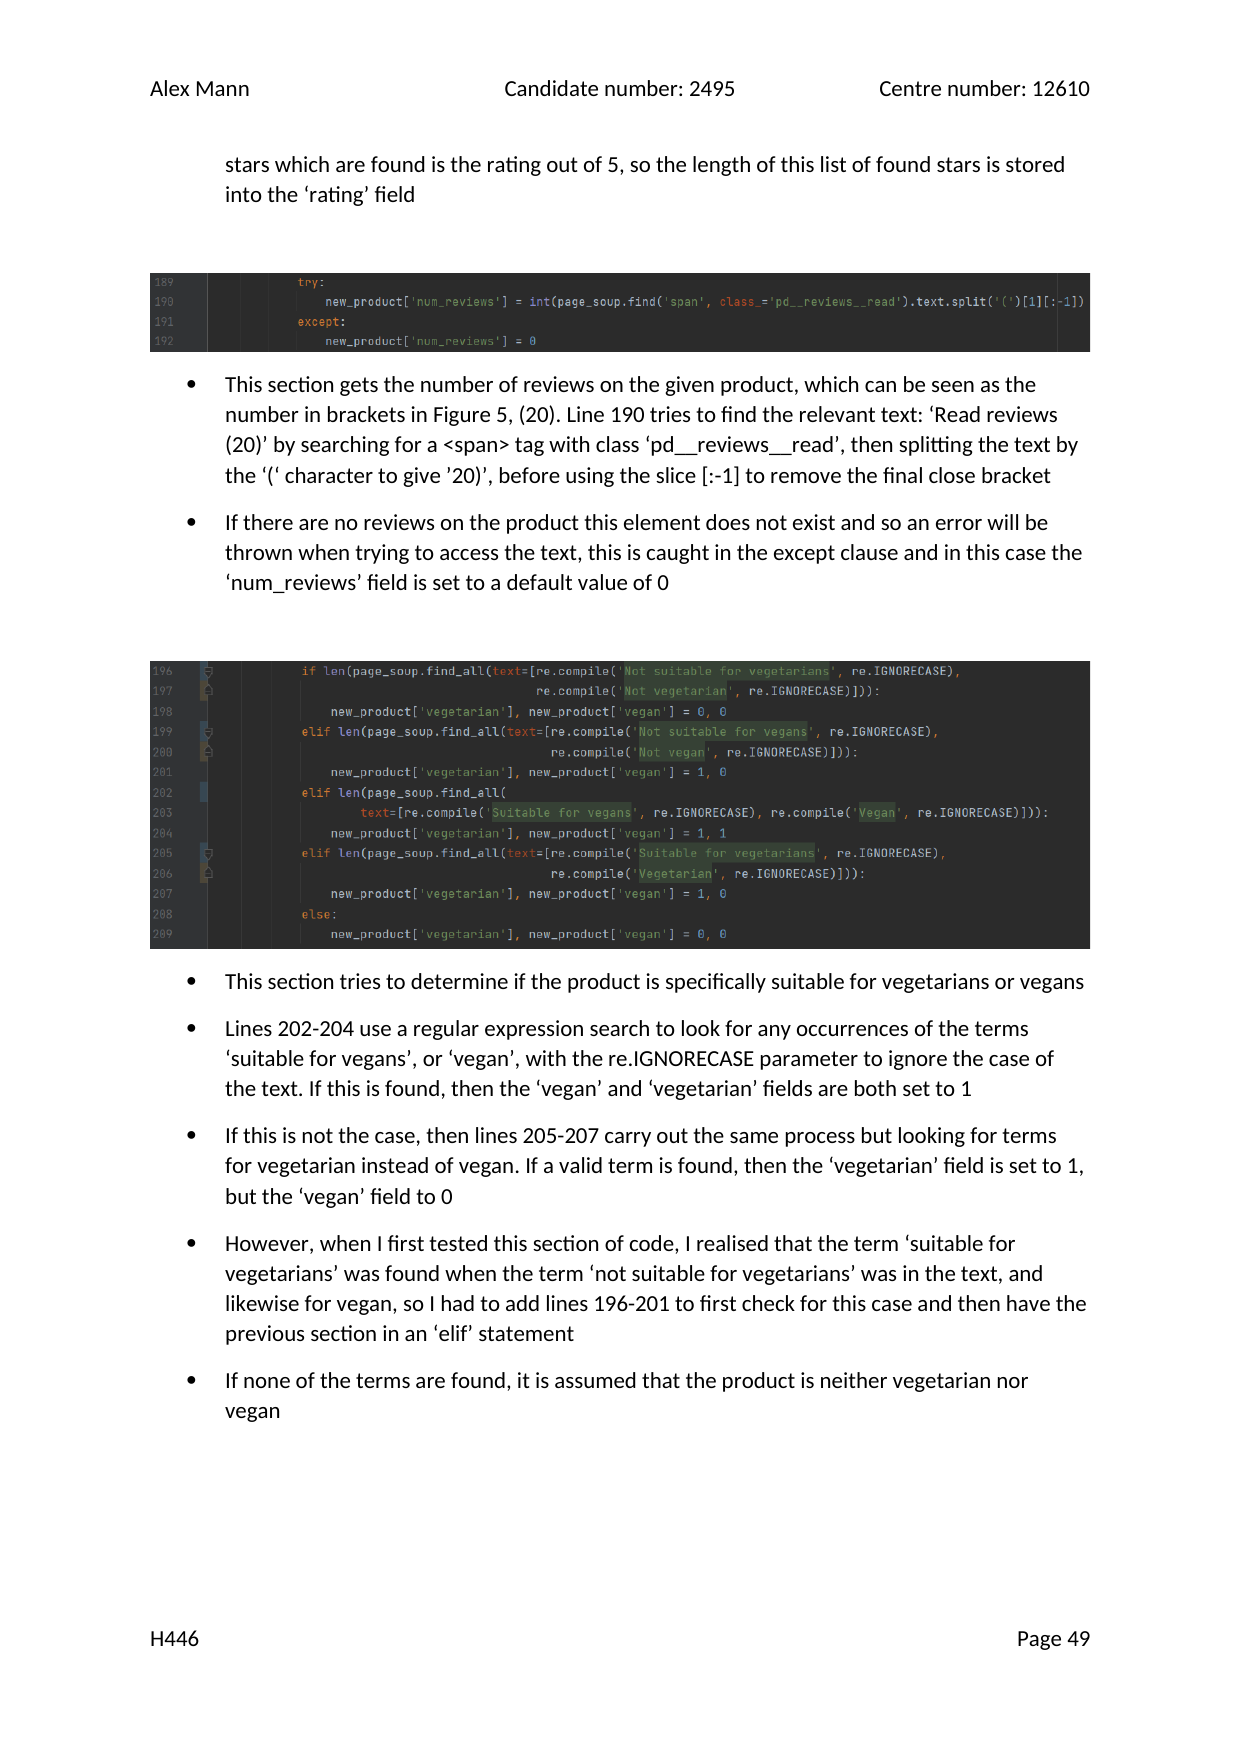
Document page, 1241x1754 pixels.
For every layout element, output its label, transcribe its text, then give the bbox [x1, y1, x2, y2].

text Lines 202-204 use a regular expression search to look for any occurrences of the terms ‘suitable for vegans’, or ‘vegan’, with the re.IGNORECASE parameter to ignore the case of the text. If this is found, then the ‘vegan’ and ‘vegetarian’ fields are both set to 1 [187, 1014, 1090, 1102]
list If there are no reviews on the product this element does not exist and so an error will be thrown when trying to access the text, this is caught in the except clause and in this case the ‘num_reviews’ field is set to a default value of 0 [187, 508, 1090, 596]
text If this is not the case, then lines 205-207 carry out the same process but looking for terms for vegetarian instead of vegan. If a valid term is found, then the ‘vegetarian’ field is set to 1, but the ‘vegan’ field to 0 [187, 1121, 1090, 1210]
text This section tries to determine if the product is specifically suitable for vegetarians or vegans [187, 967, 1090, 995]
text If none of the terms are found, it is assumed that the product is neither vegetarian nor vegan [187, 1366, 1090, 1424]
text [187, 150, 1090, 208]
text However, when I first tested this section of code, I realised that the term ‘suitable for vegetarians’ was found when the term ‘not suitable for vegetarians’ was in the text, and likewise for vegan, so I had to add lines 196-201 to first check for this case and then have the previous section in an ‘elif’ statement [187, 1229, 1090, 1347]
picture [150, 273, 1091, 352]
picture [150, 661, 1091, 949]
list This section gets the number of reviews on the given product, which can be seen as the number in brackets in Figure 5, (20). Line 190 tries to find the relevant text: ‘Read reviews (20)’ by searching for a <span> tag with class ‘pd__reviews__read’, then splitting the text by the ‘(‘ character to give ’20)’, before using the slice [:-1] to remove the final close bracket [187, 370, 1090, 489]
